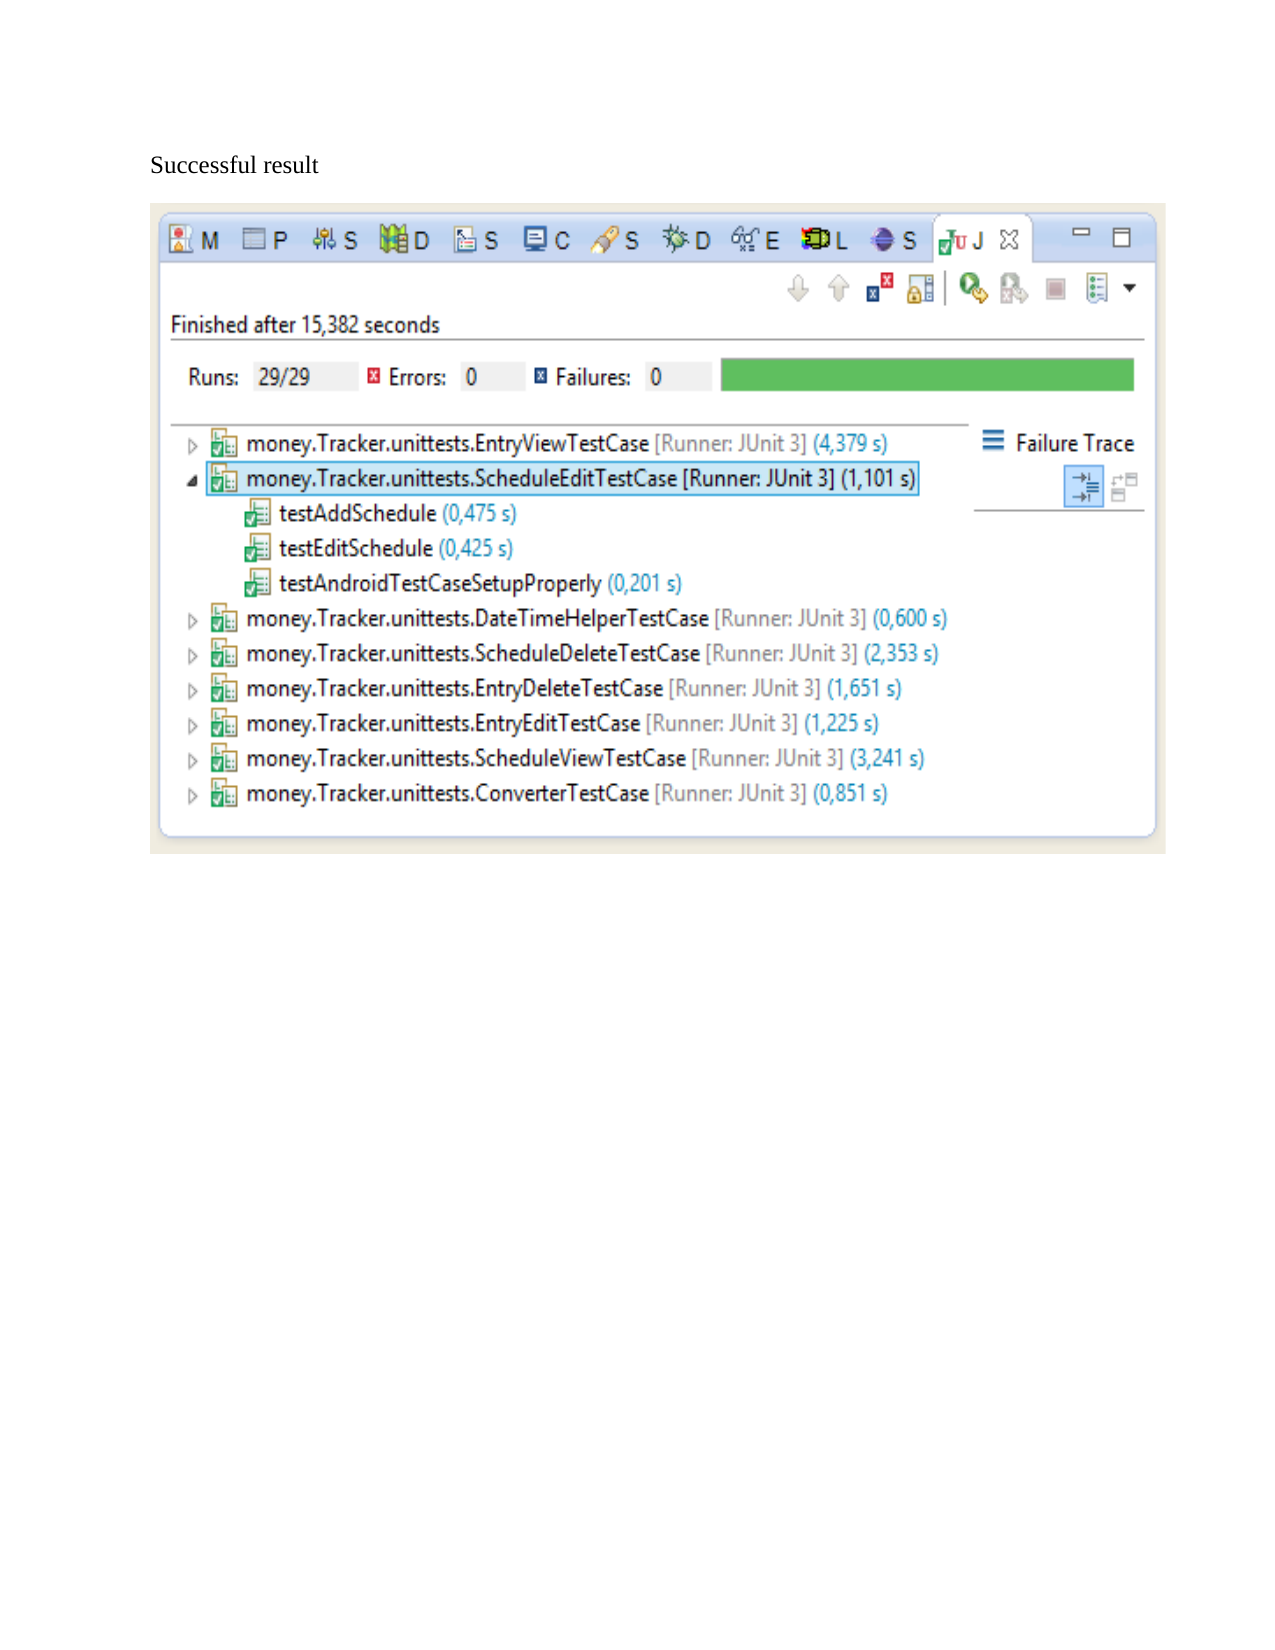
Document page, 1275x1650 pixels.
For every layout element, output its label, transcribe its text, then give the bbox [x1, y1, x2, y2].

picture [150, 203, 1166, 854]
text Successful result [150, 150, 1125, 179]
